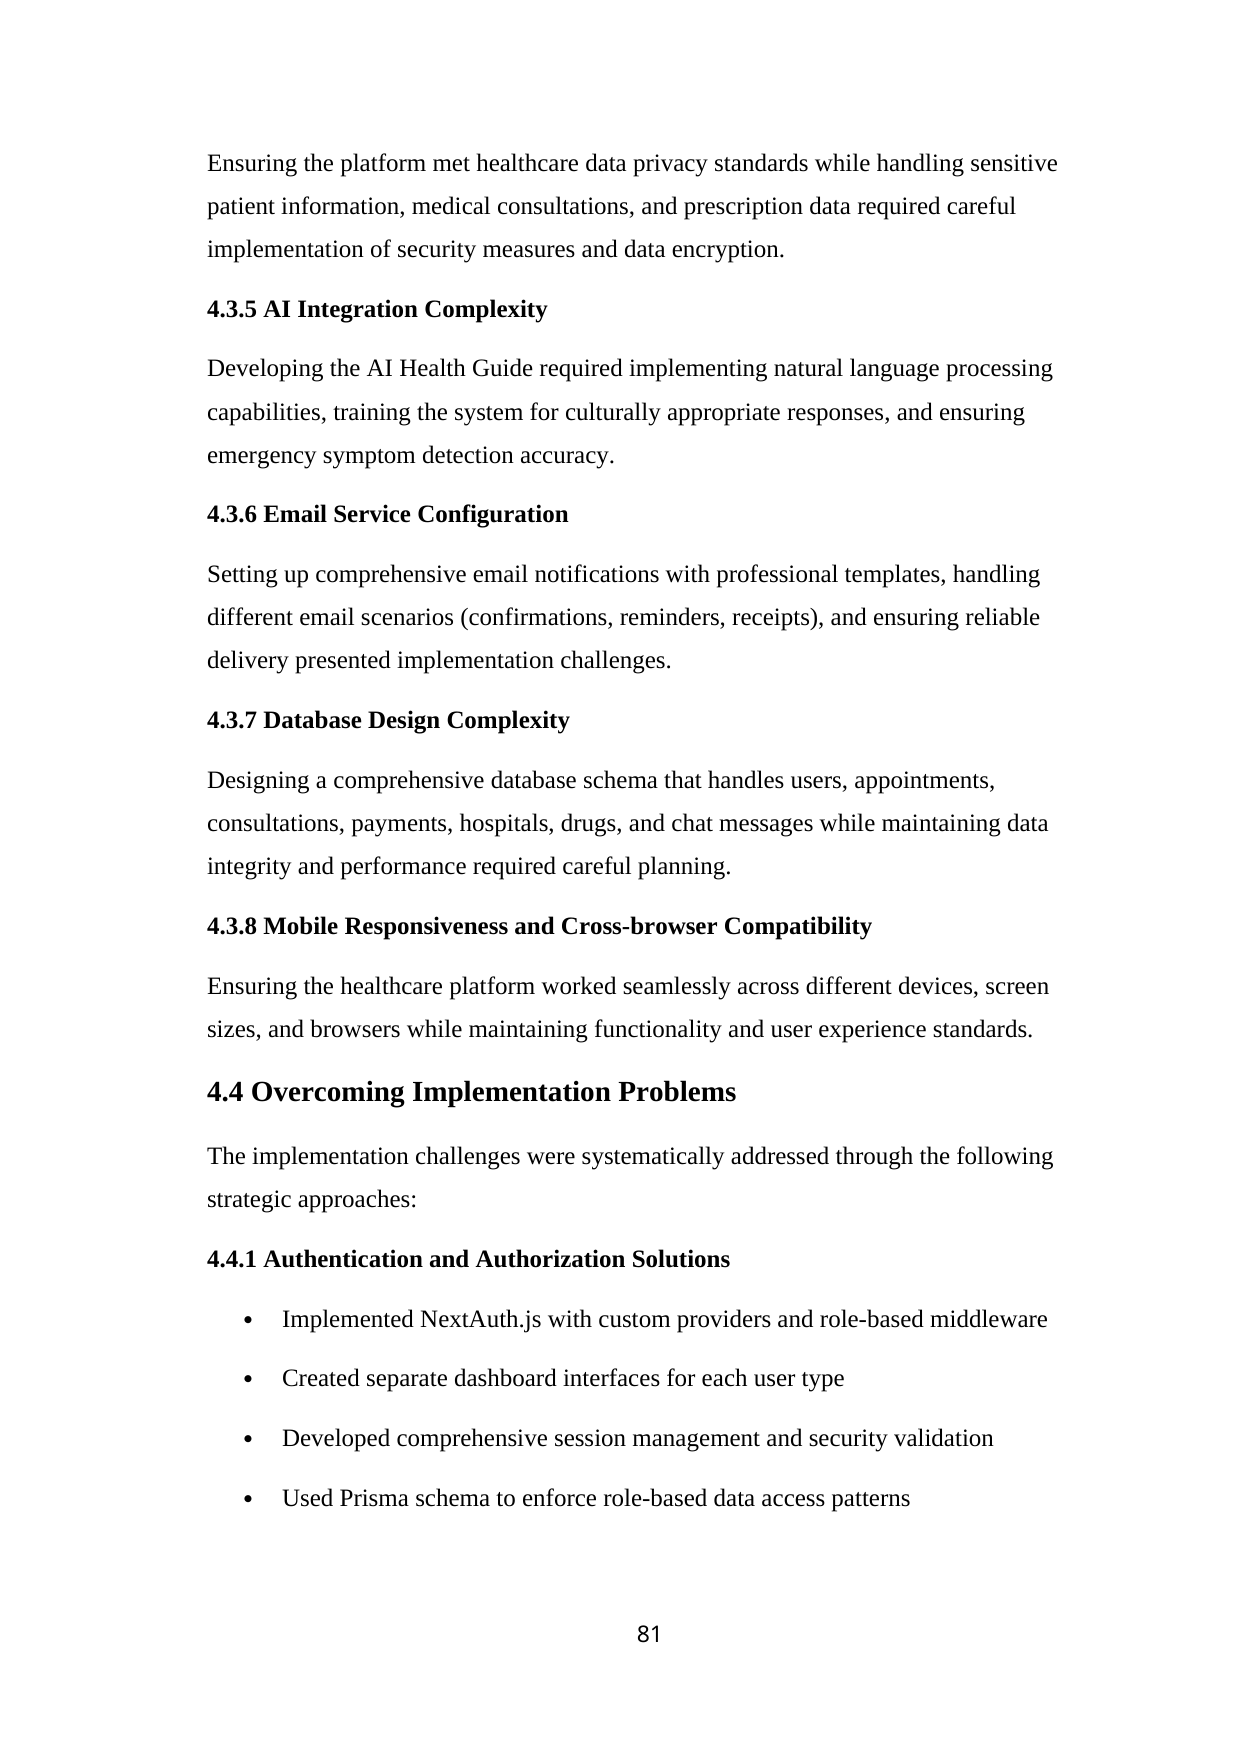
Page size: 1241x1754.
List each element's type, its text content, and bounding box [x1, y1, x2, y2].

text 4.3.6 Email Service Configuration [207, 499, 1092, 528]
text Designing a comprehensive database schema that handles users, appointments, consultations, payments, hospitals, drugs, and chat messages while maintaining data integrity and performance required careful planning. [207, 765, 1092, 880]
text Ensuring the platform met healthcare data privacy standards while handling sensitive patient information, medical consultations, and prescription data required careful implementation of security measures and data encryption. [207, 148, 1092, 263]
text 4.3.5 AI Integration Complexity [207, 294, 1092, 322]
text 4.3.7 Database Design Complexity [207, 705, 1092, 734]
text 4.4.1 Authentication and Authorization Solutions [207, 1244, 1092, 1273]
text Developing the AI Health Guide required implementing natural language processing capabilities, training the system for culturally appropriate responses, and ensuring emergency symptom detection accuracy. [207, 353, 1092, 468]
text Setting up comprehensive email notifications with professional templates, handling different email scenarios (confirmations, reminders, receipts), and ensuring reliable delivery presented implementation challenges. [207, 559, 1092, 674]
text Ensuring the healthcare platform worked seamlessly across different devices, screen sizes, and browsers while maintaining functionality and user experience standards. [207, 971, 1092, 1043]
list Developed comprehensive session management and security validation [244, 1423, 1092, 1452]
text 4.3.8 Mobile Responsiveness and Cross-browser Compatibility [207, 911, 1092, 940]
list Used Prisma schema to enforce role-based data access patterns [244, 1483, 1092, 1512]
text The implementation challenges were systematically addressed through the following strategic approaches: [207, 1141, 1092, 1213]
text 4.4 Overcoming Implementation Problems [207, 1074, 1092, 1107]
list Implemented NextAuth.js with custom providers and role-based middleware [244, 1304, 1092, 1332]
list Created separate dashboard interfaces for each user type [244, 1363, 1092, 1392]
